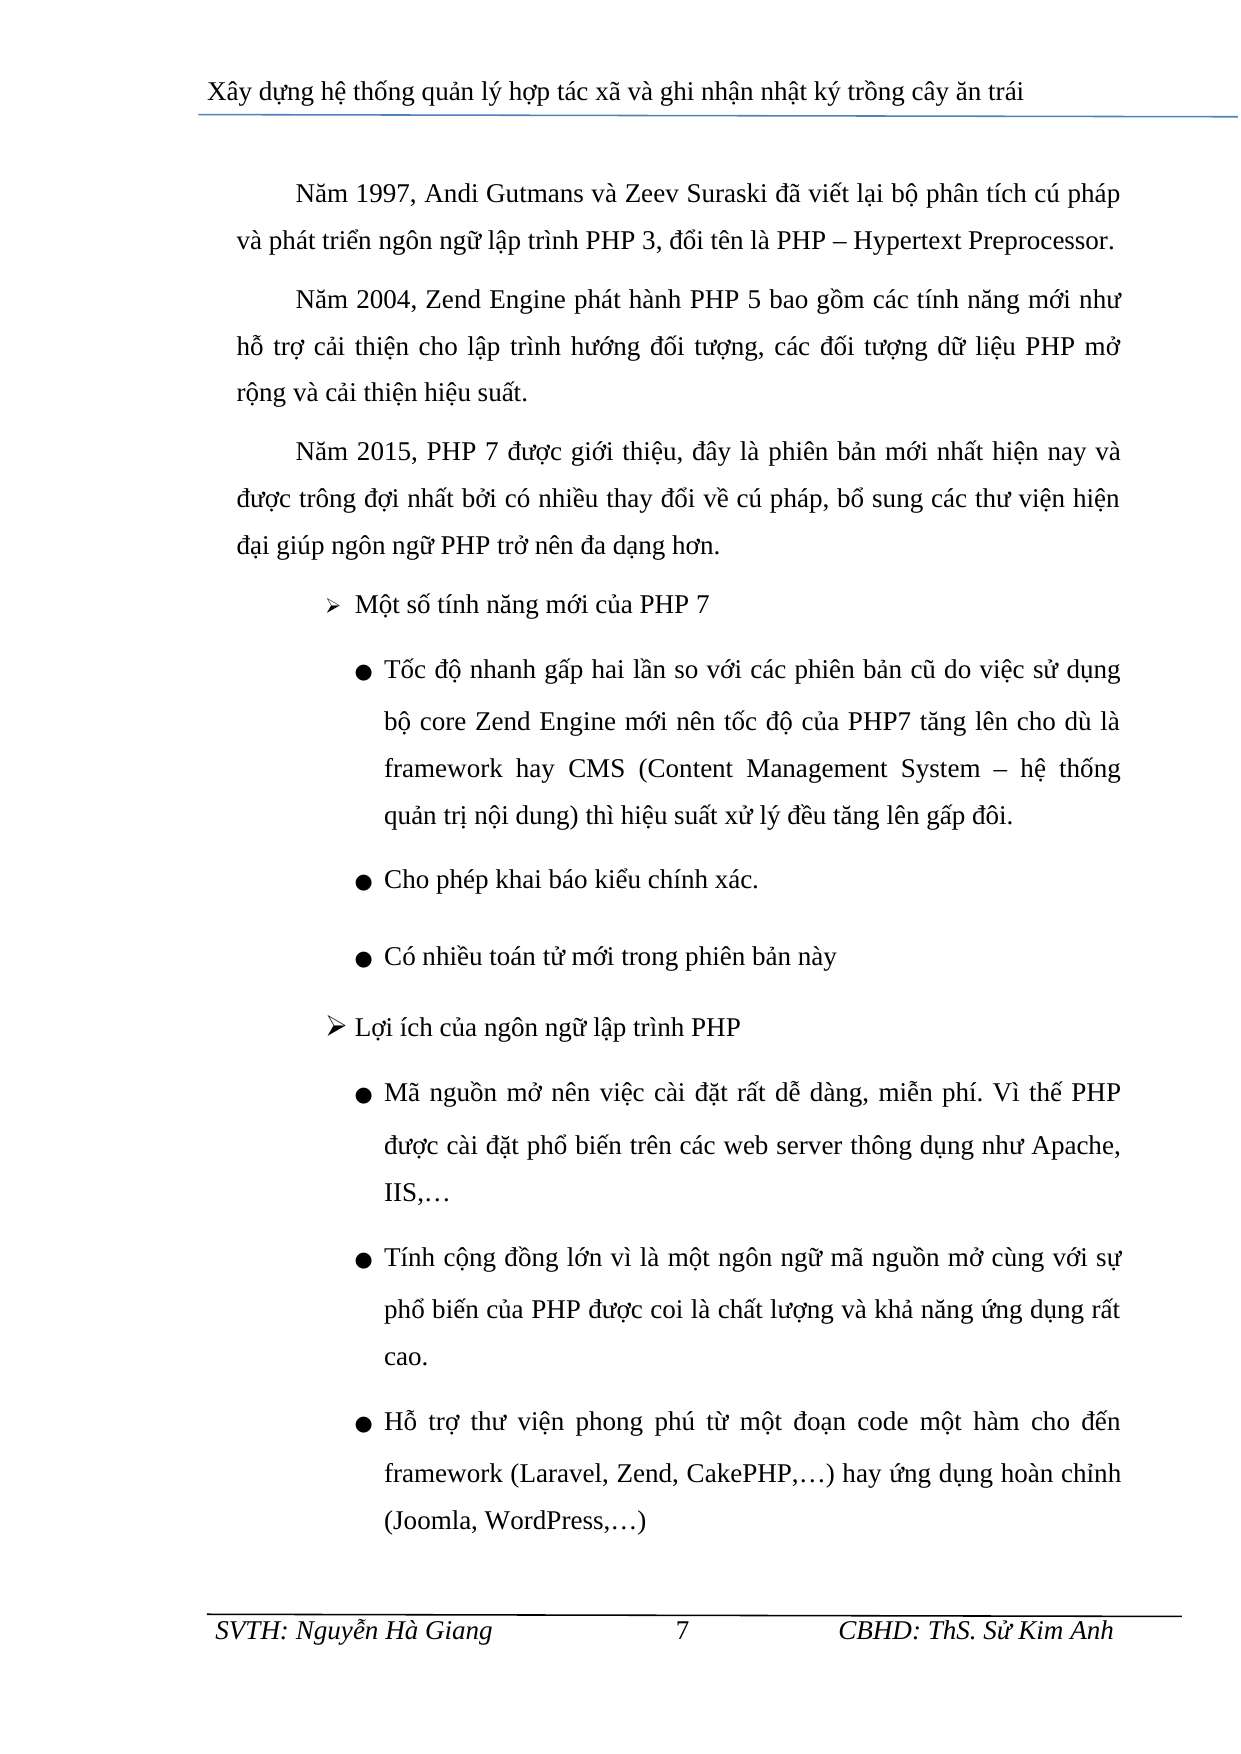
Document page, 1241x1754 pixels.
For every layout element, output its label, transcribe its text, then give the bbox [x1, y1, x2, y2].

text Năm 2015, PHP 7 được giới thiệu, đây là phiên bản mới nhất hiện nay và được trông đợi nhất bởi có nhiều thay đổi về cú pháp, bổ sung các thư viện hiện đại giúp ngôn ngữ PHP trở nên đa dạng hơn. [236, 436, 1122, 560]
list Lợi ích của ngôn ngữ lập trình PHP [325, 1011, 1122, 1043]
list Hỗ trợ thư viện phong phú từ một đoạn code một hàm cho đến framework (Laravel, Zend, CakePHP,…) hay ứng dụng hoàn chỉnh (Joomla, WordPress,…) [354, 1399, 1122, 1535]
list Có nhiều toán tử mới trong phiên bản này [354, 934, 1122, 977]
list Mã nguồn mở nên việc cài đặt rất dễ dàng, miễn phí. Vì thế PHP được cài đặt phổ biến trên các web server thông dụng như Apache, IIS,… [354, 1071, 1122, 1207]
text Năm 1997, Andi Gutmans và Zeev Suraski đã viết lại bộ phân tích cú pháp và phát triển ngôn ngữ lập trình PHP 3, đổi tên là PHP – Hypertext Preprocessor. [236, 177, 1122, 255]
list Cho phép khai báo kiểu chính xác. [354, 858, 1122, 901]
list Tính cộng đồng lớn vì là một ngôn ngữ mã nguồn mở cùng với sự phổ biến của PHP được coi là chất lượng và khả năng ứng dụng rất cao. [354, 1235, 1122, 1371]
list Một số tính năng mới của PHP 7 [325, 588, 1122, 619]
text Năm 2004, Zend Engine phát hành PHP 5 bao gồm các tính năng mới như hỗ trợ cải thiện cho lập trình hướng đối tượng, các đối tượng dữ liệu PHP mở rộng và cải thiện hiệu suất. [236, 283, 1122, 407]
list Tốc độ nhanh gấp hai lần so với các phiên bản cũ do việc sử dụng bộ core Zend Engine mới nên tốc độ của PHP7 tăng lên cho dù là framework hay CMS (Content Management System – hệ thống quản trị nội dung) thì hiệu suất xử lý đều tăng lên gấp đôi. [354, 647, 1122, 830]
